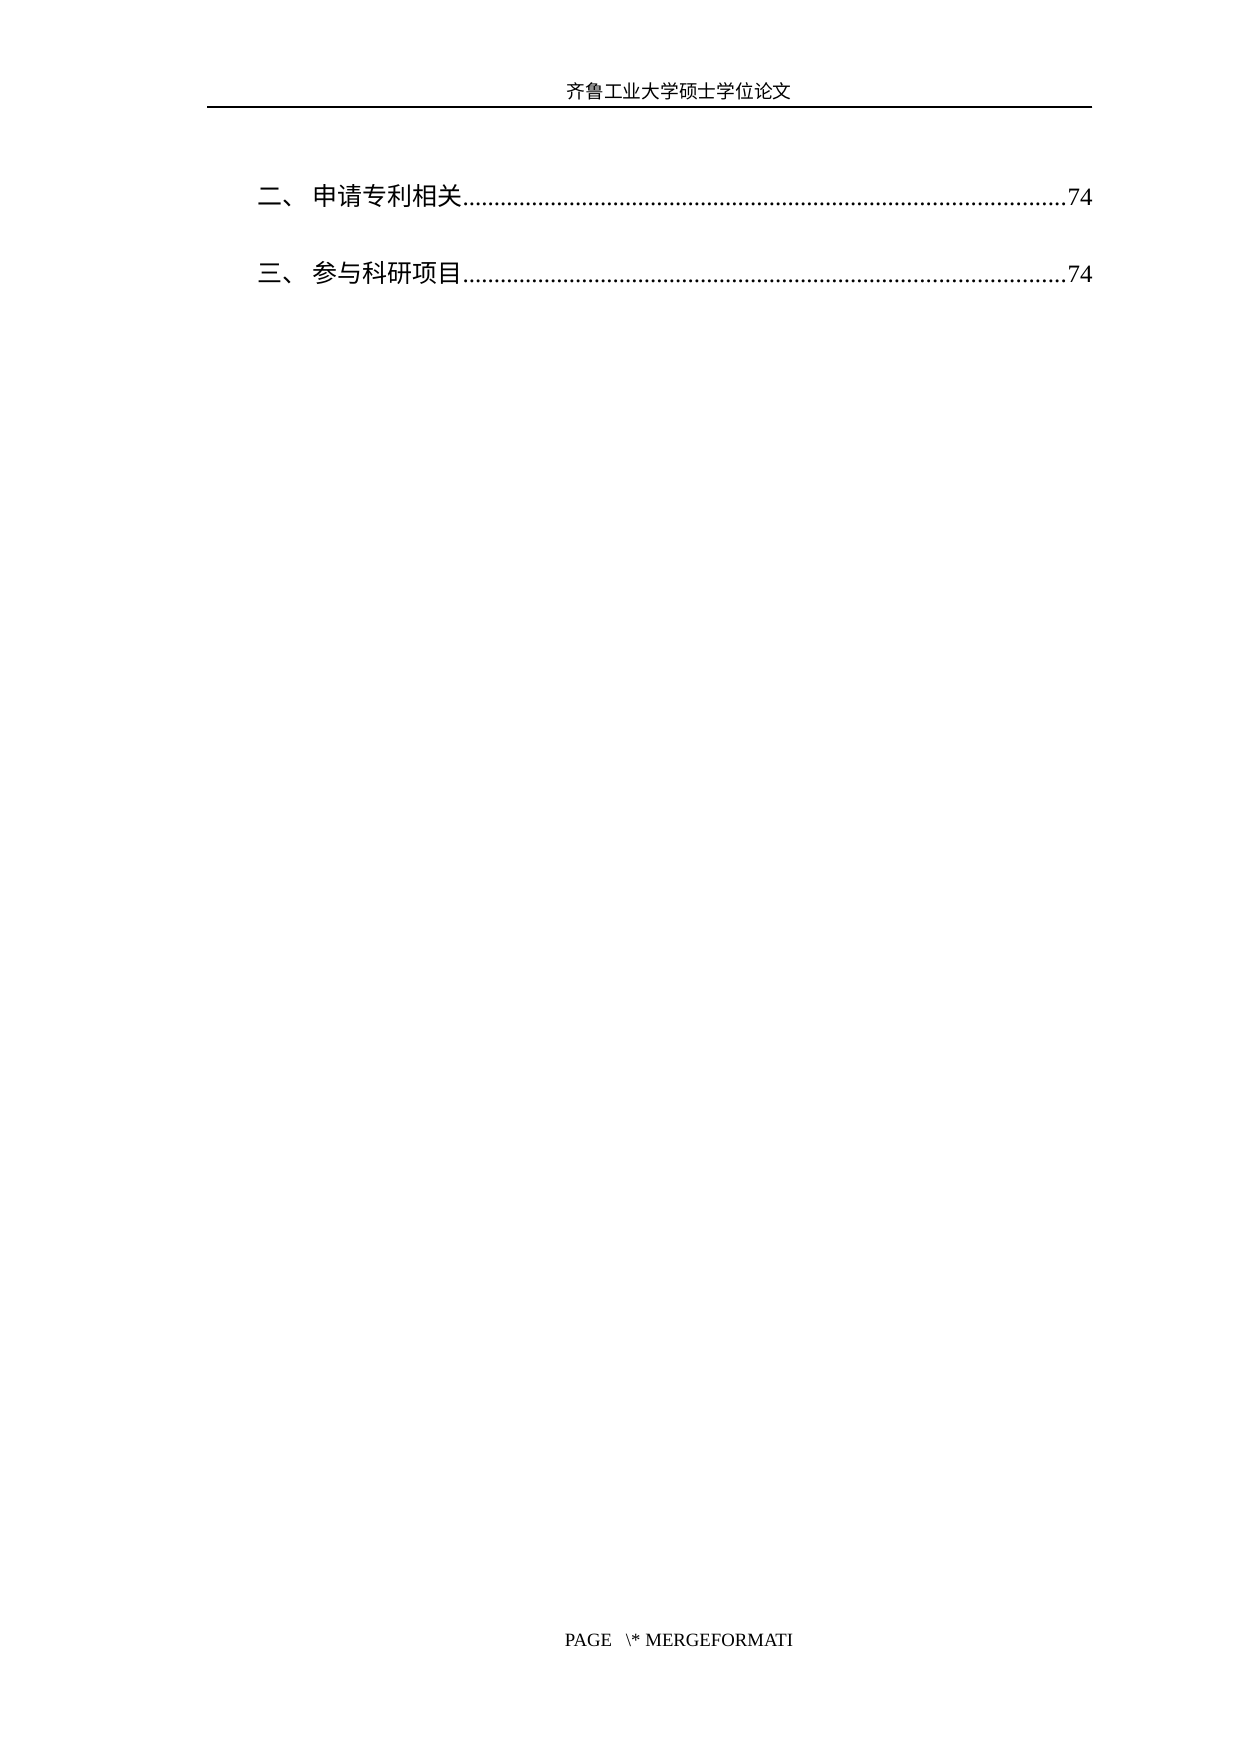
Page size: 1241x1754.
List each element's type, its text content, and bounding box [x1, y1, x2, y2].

text 三、 参与科研项目 74 [207, 239, 1092, 304]
text 二、 申请专利相关 74 [207, 162, 1092, 227]
